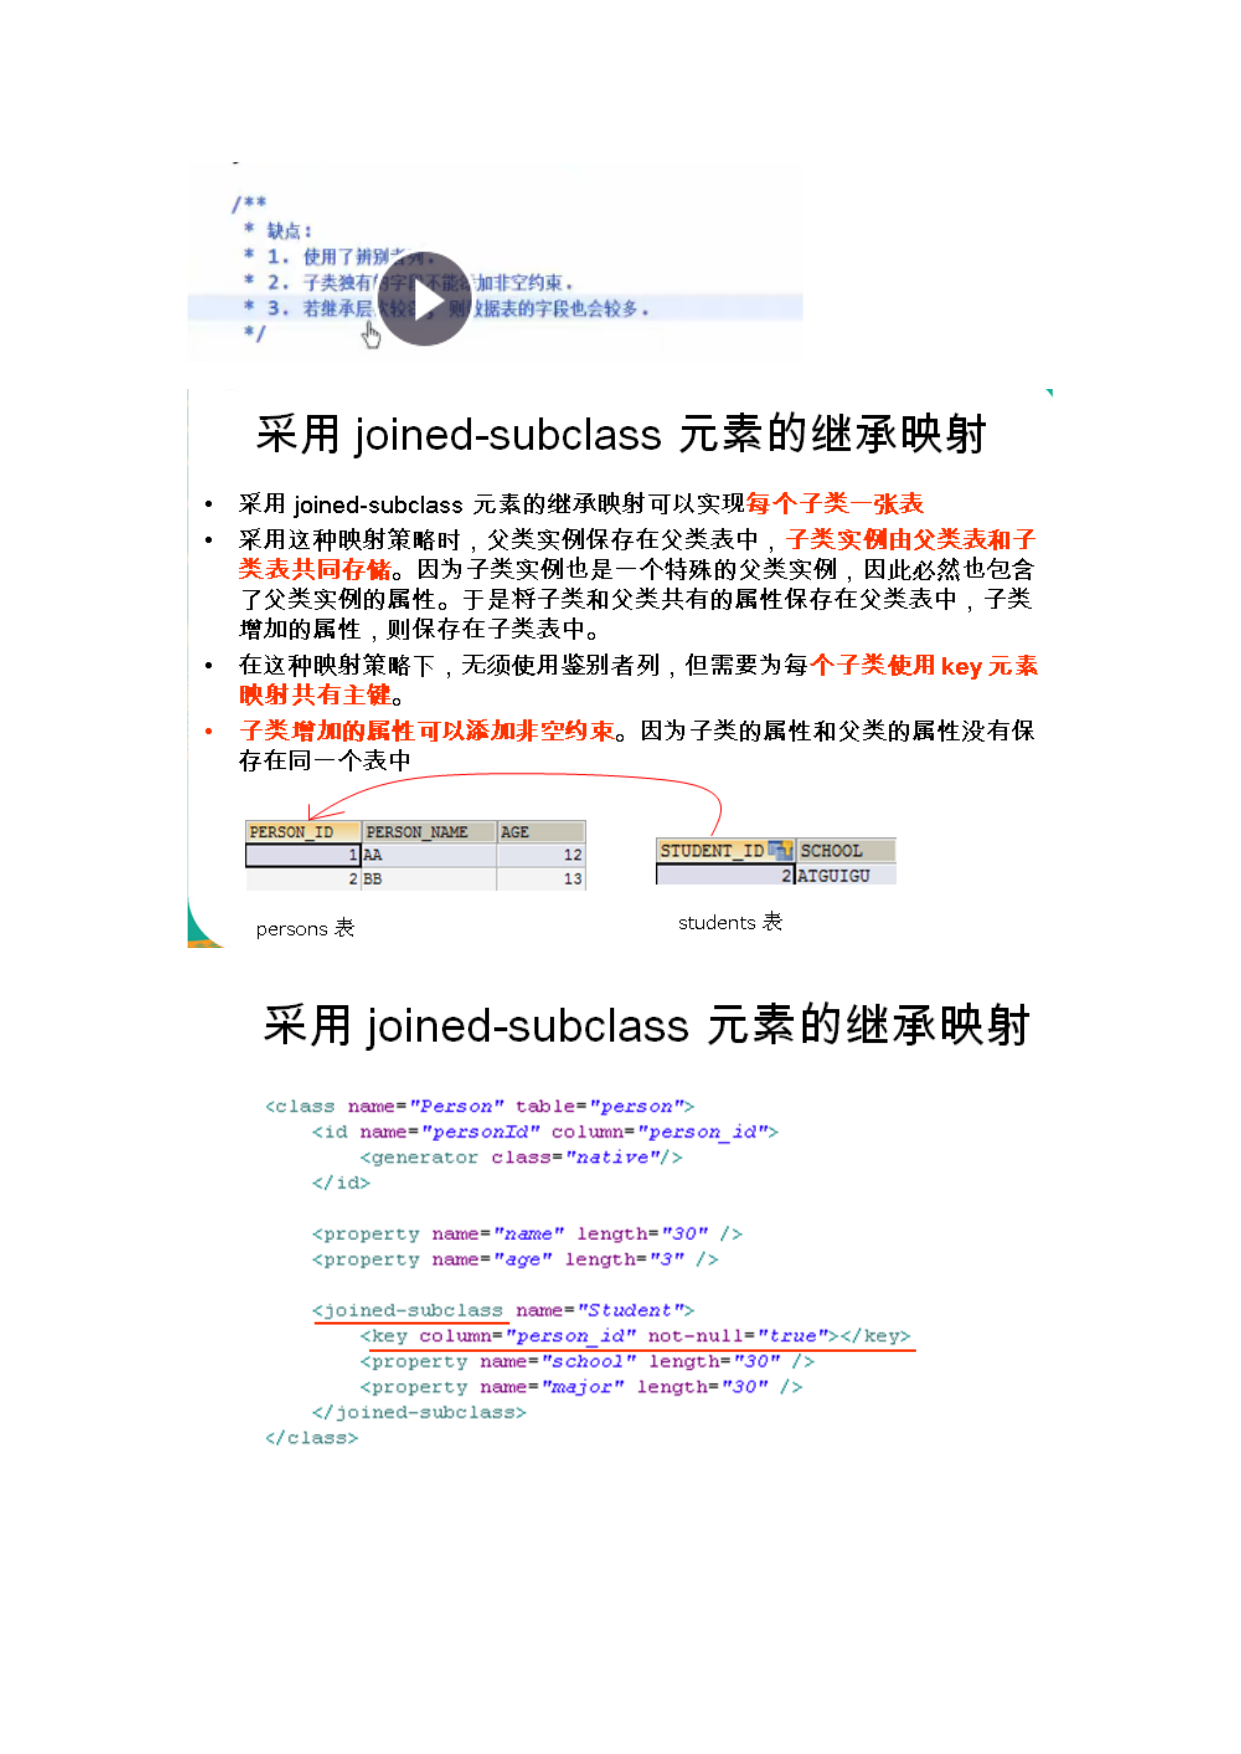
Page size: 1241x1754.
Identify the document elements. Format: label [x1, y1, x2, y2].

picture [187, 389, 1053, 948]
picture [187, 974, 1053, 1459]
picture [187, 162, 804, 362]
